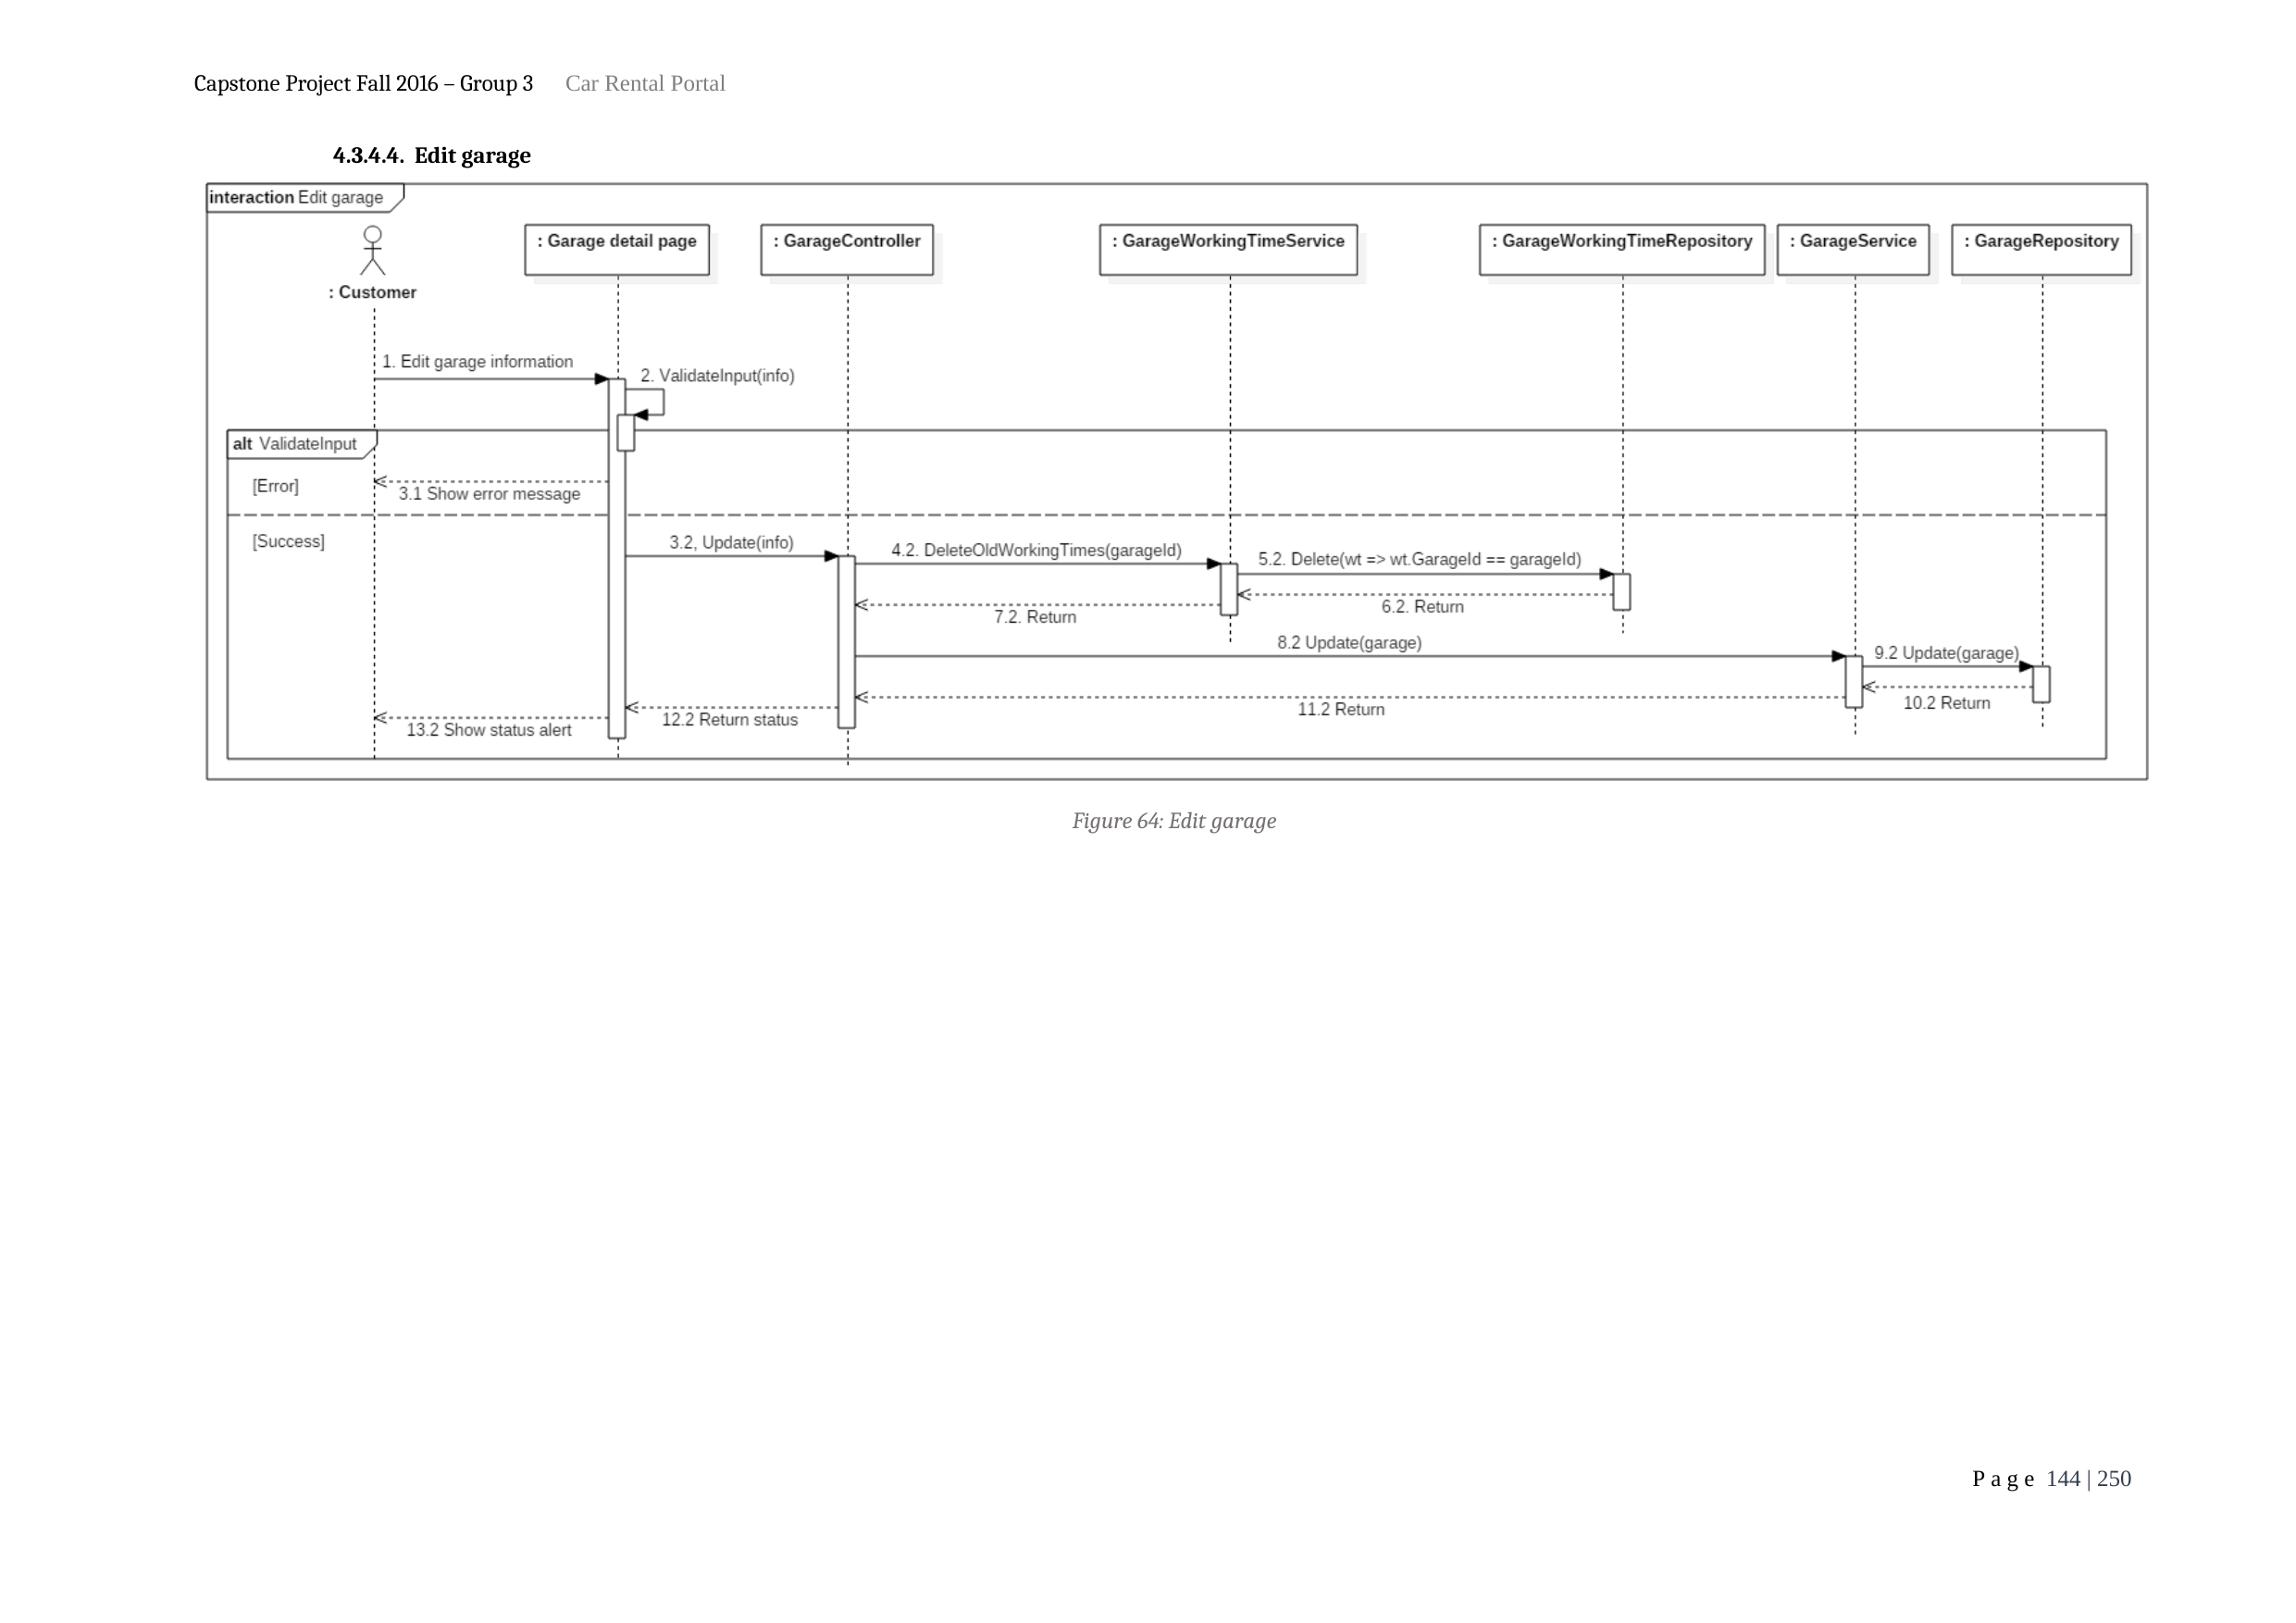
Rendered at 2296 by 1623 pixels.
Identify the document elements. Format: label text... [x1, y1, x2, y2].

text Figure 64: Edit garage [194, 808, 2156, 835]
subtitle Edit garage [333, 142, 2156, 169]
picture [194, 171, 2161, 790]
